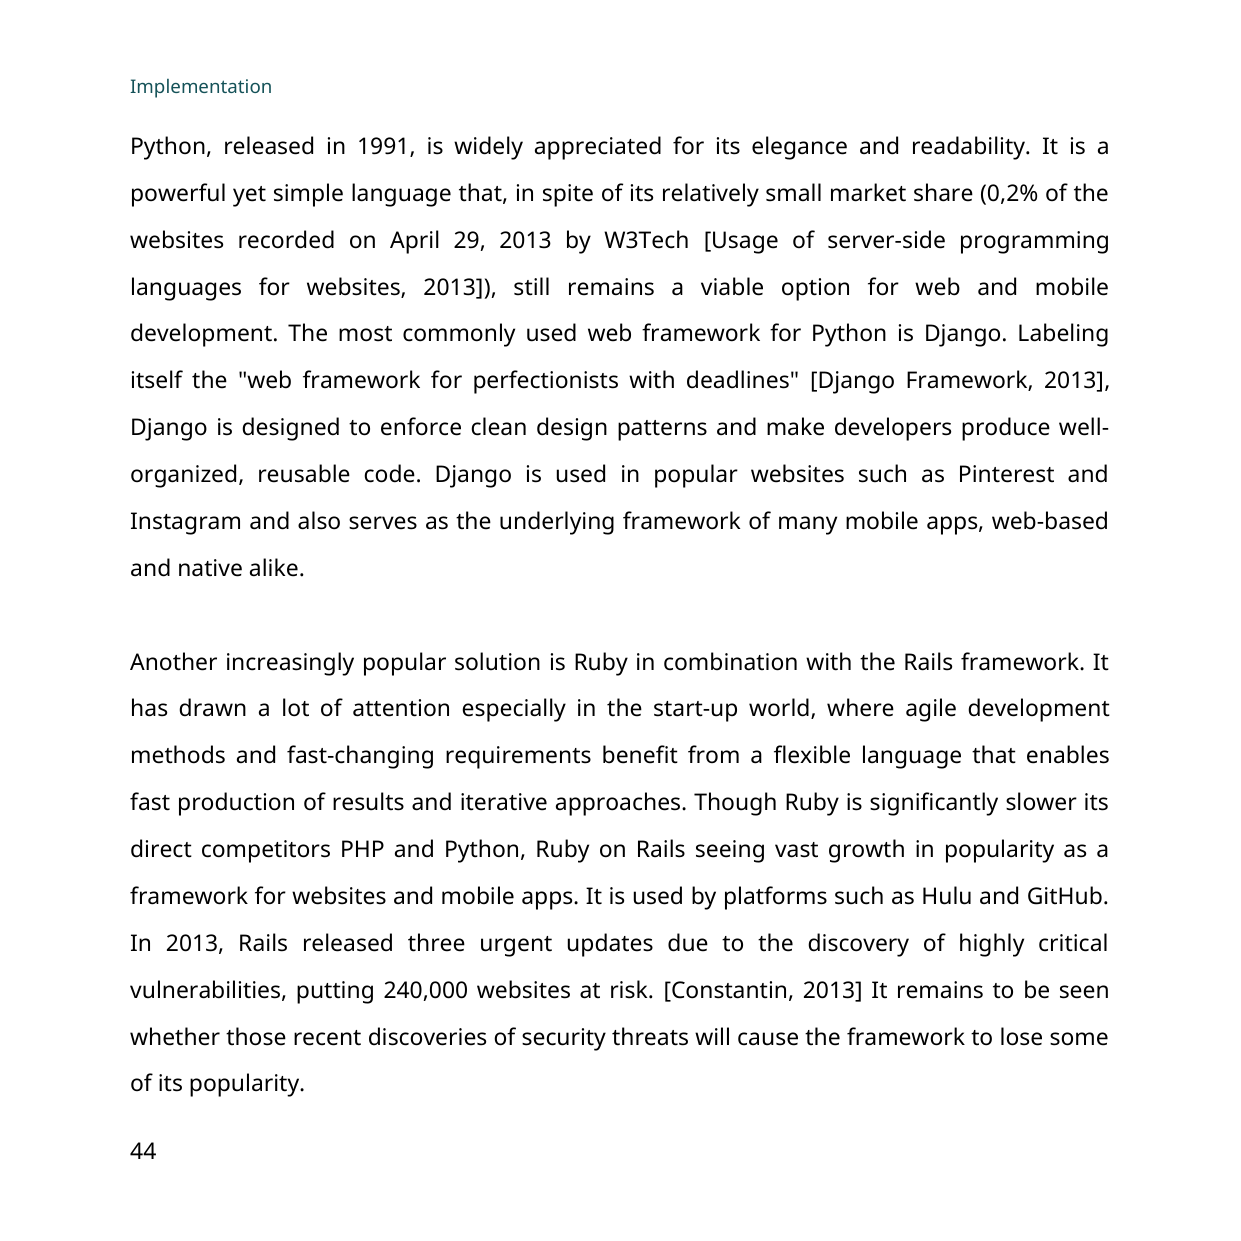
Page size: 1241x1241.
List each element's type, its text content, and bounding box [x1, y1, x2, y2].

text Python, released in 1991, is widely appreciated for its elegance and readability. It is a powerful yet simple language that, in spite of its relatively small market share (0,2% of the websites recorded on April 29, 2013 by W3Tech ), still remains a viable option for web and mobile development. The most commonly used web framework for Python is Django. Labeling itself the "web framework for perfectionists with deadlines" , Django is designed to enforce clean design patterns and make developers produce well-organized, reusable code. Django is used in popular websites such as Pinterest and Instagram and also serves as the underlying framework of many mobile apps, web-based and native alike. [130, 130, 1110, 583]
text Another increasingly popular solution is Ruby in combination with the Rails framework. It has drawn a lot of attention especially in the start-up world, where agile development methods and fast-changing requirements benefit from a flexible language that enables fast production of results and iterative approaches. Though Ruby is significantly slower its direct competitors PHP and Python, Ruby on Rails seeing vast growth in popularity as a framework for websites and mobile apps. It is used by platforms such as Hulu and GitHub. In 2013, Rails released three urgent updates due to the discovery of highly critical vulnerabilities, putting 240,000 websites at risk. It remains to be seen whether those recent discoveries of security threats will cause the framework to lose some of its popularity. [130, 646, 1110, 1099]
